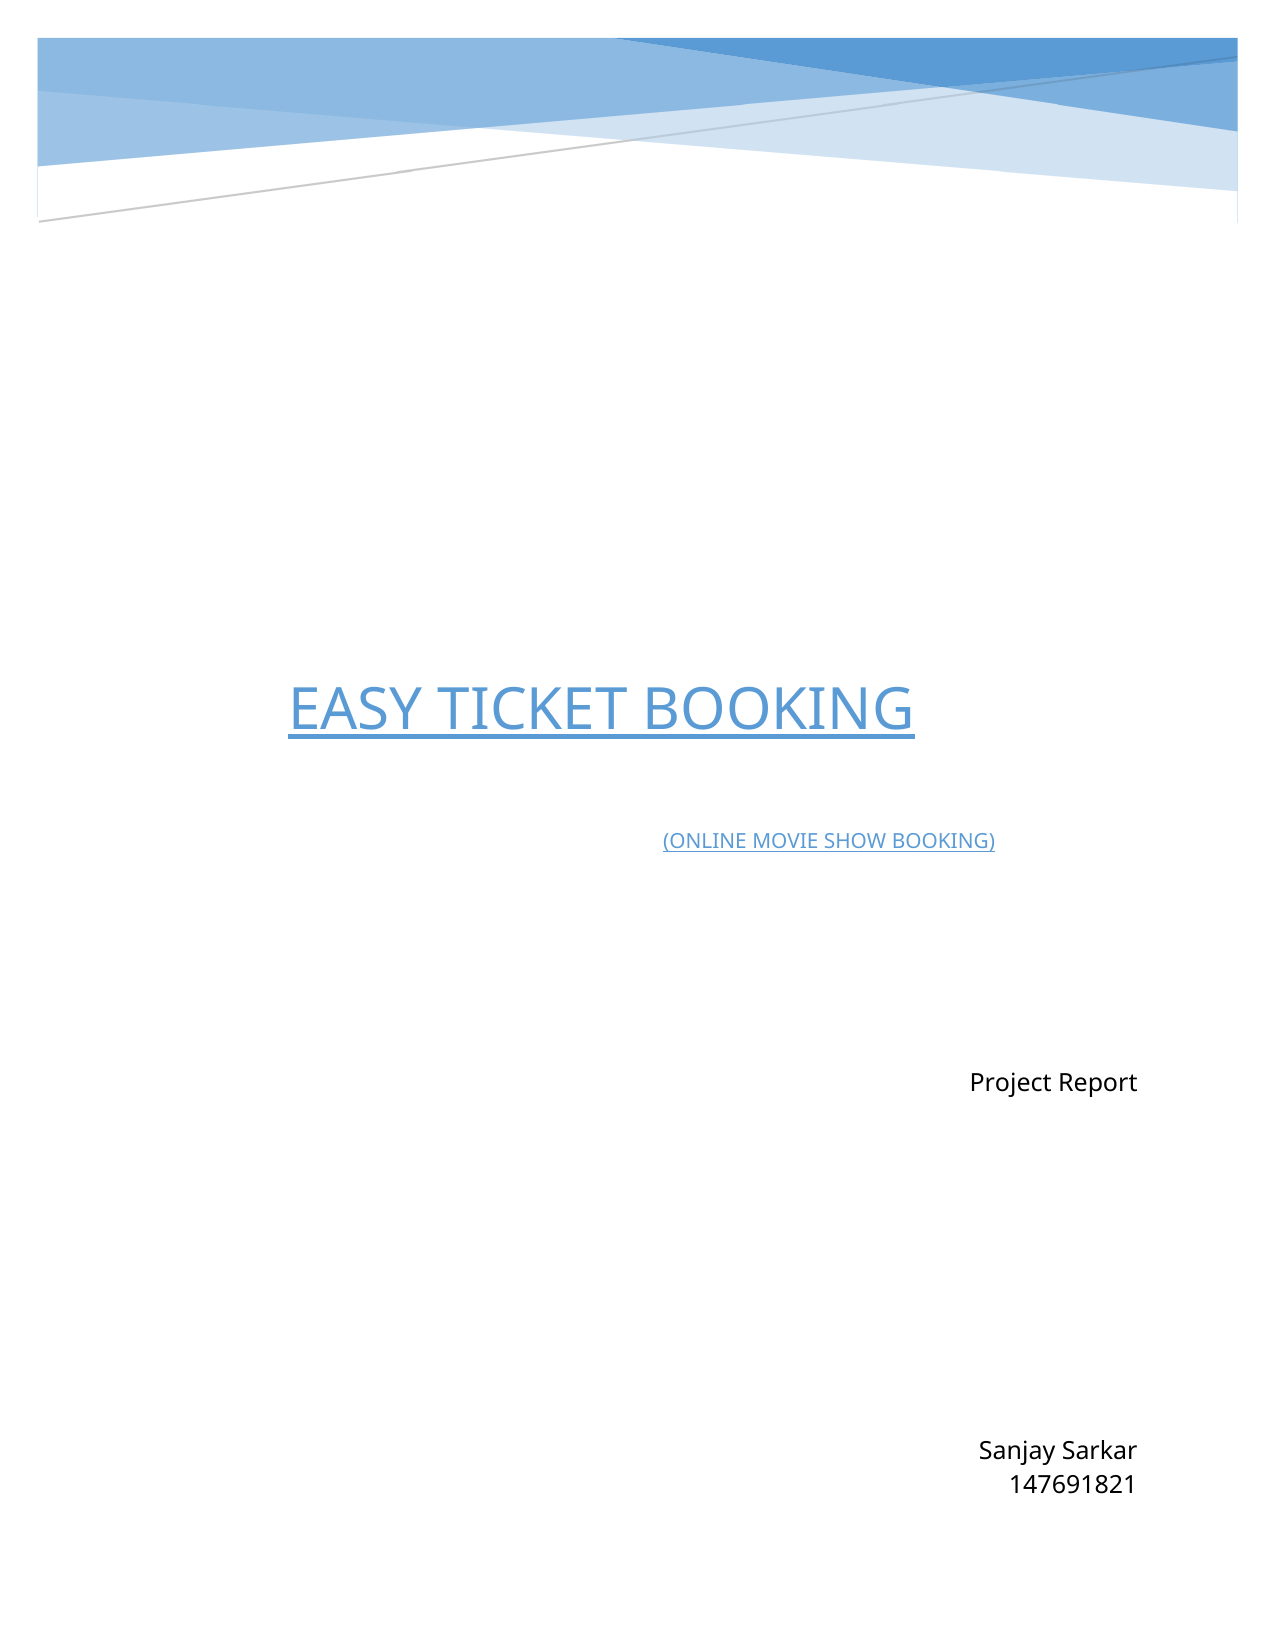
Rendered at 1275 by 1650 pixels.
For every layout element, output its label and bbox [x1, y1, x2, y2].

picture [37, 37, 1238, 238]
